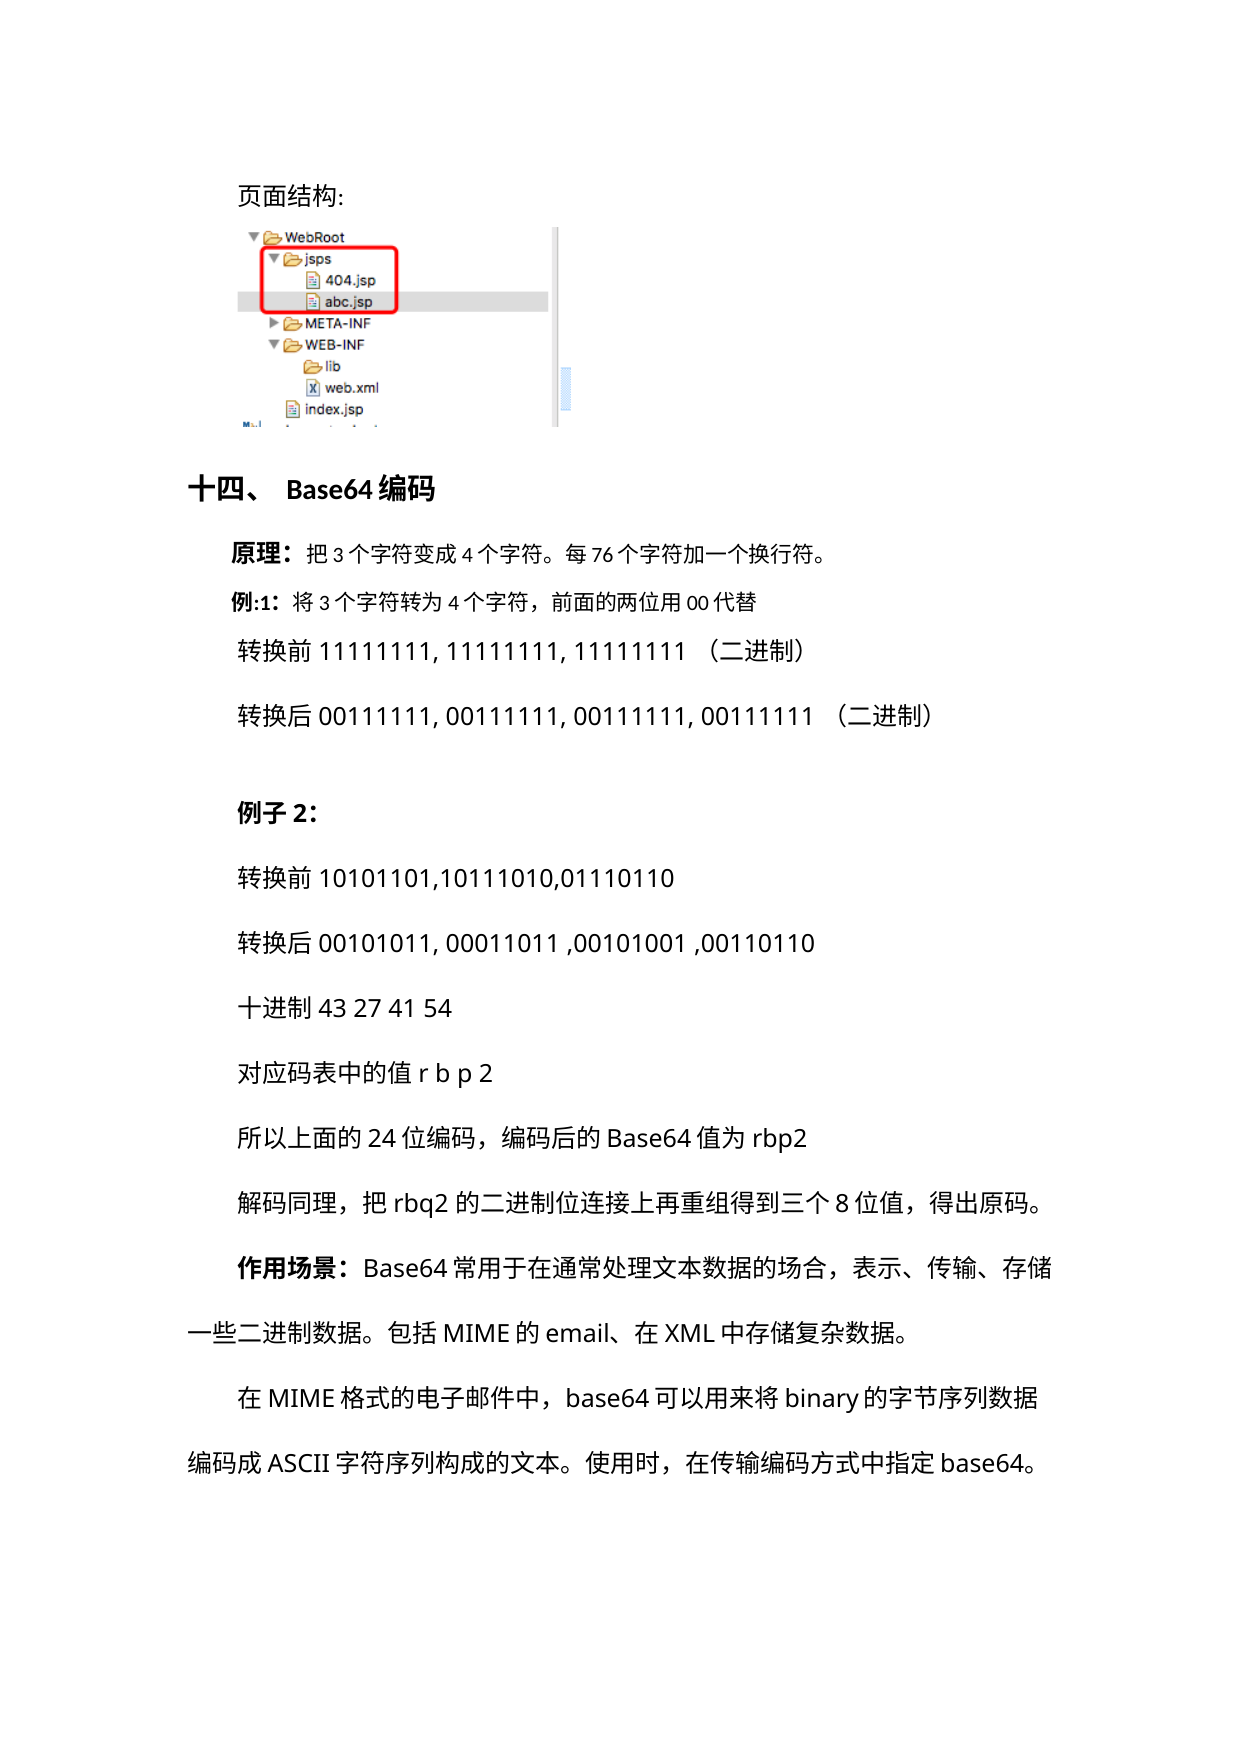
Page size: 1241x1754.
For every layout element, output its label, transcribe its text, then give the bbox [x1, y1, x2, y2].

text 转换前 10101101,10111010,01110110 [187, 844, 1053, 909]
list Base64编码 [187, 454, 1053, 519]
text 页面结构: [187, 162, 1053, 227]
text 对应码表中的值 r b p 2 [187, 1039, 1053, 1104]
text 例子2： [187, 779, 1053, 844]
text 解码同理，把 rbq2 的二进制位连接上再重组得到三个8位值，得出原码。 [187, 1169, 1053, 1234]
text 所以上面的24位编码，编码后的Base64值为 rbp2 [187, 1104, 1053, 1169]
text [187, 1364, 1053, 1494]
text 作用场景：Base64常用于在通常处理文本数据的场合，表示、传输、存储一些二进制数据。包括MIME的email、在XML中存储复杂数据。 [187, 1234, 1053, 1364]
text 例:1：将3个字符转为4个字符，前面的两位用00代替 [187, 584, 1053, 617]
picture [237, 227, 571, 427]
text 转换后 00101011, 00011011 ,00101001 ,00110110 [187, 909, 1053, 974]
text 十进制 43 27 41 54 [187, 974, 1053, 1039]
text 转换前 11111111, 11111111, 11111111 （二进制） [187, 617, 1053, 682]
text 转换后 00111111, 00111111, 00111111, 00111111 （二进制） [187, 682, 1053, 747]
text 原理：把3个字符变成4个字符。每76个字符加一个换行符。 [187, 519, 1053, 584]
